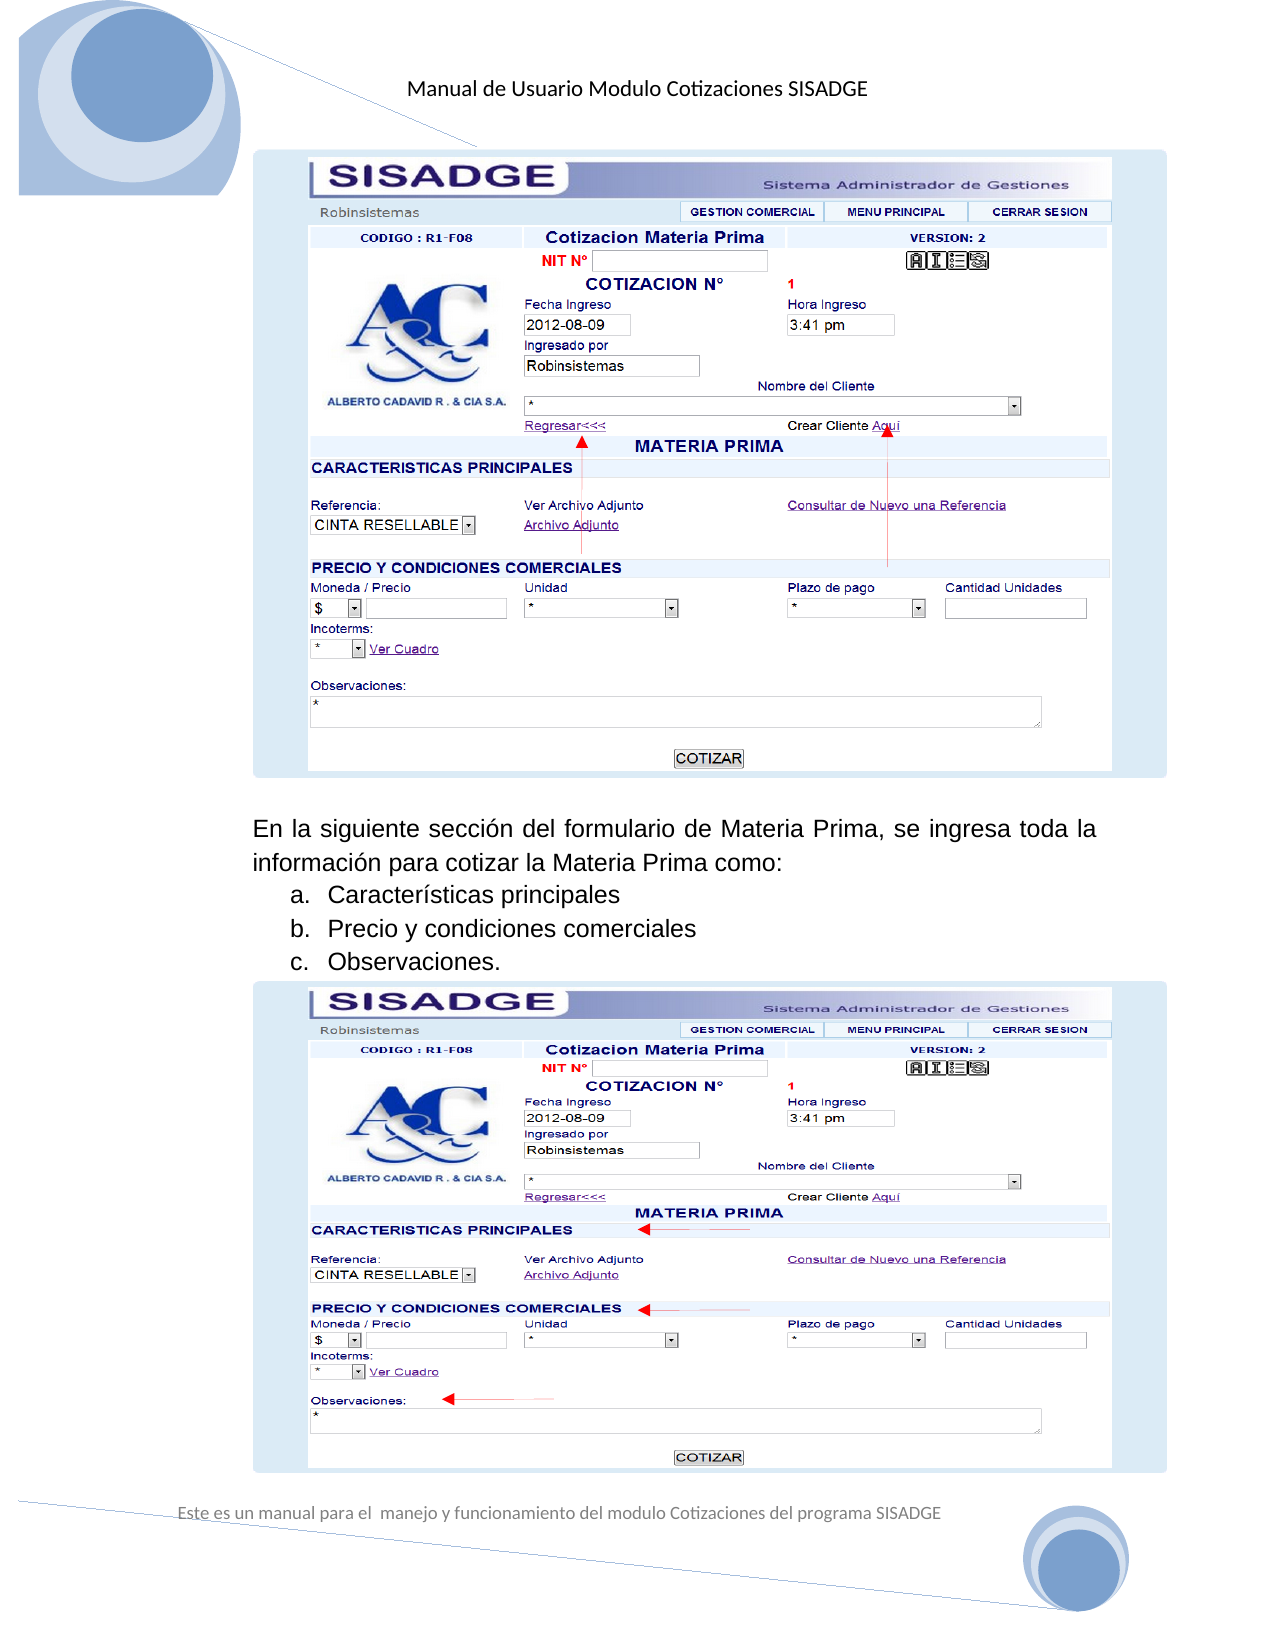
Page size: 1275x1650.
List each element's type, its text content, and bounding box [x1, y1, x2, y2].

list Observaciones. [290, 947, 1098, 975]
list En la siguiente sección del formulario de Materia Prima, se ingresa toda la información para cotizar la Materia Prima como: [252, 814, 1098, 876]
picture [252, 979, 1172, 1473]
picture [252, 147, 1172, 778]
list Precio y condiciones comerciales [290, 913, 1098, 942]
list Características principales [290, 881, 1098, 909]
